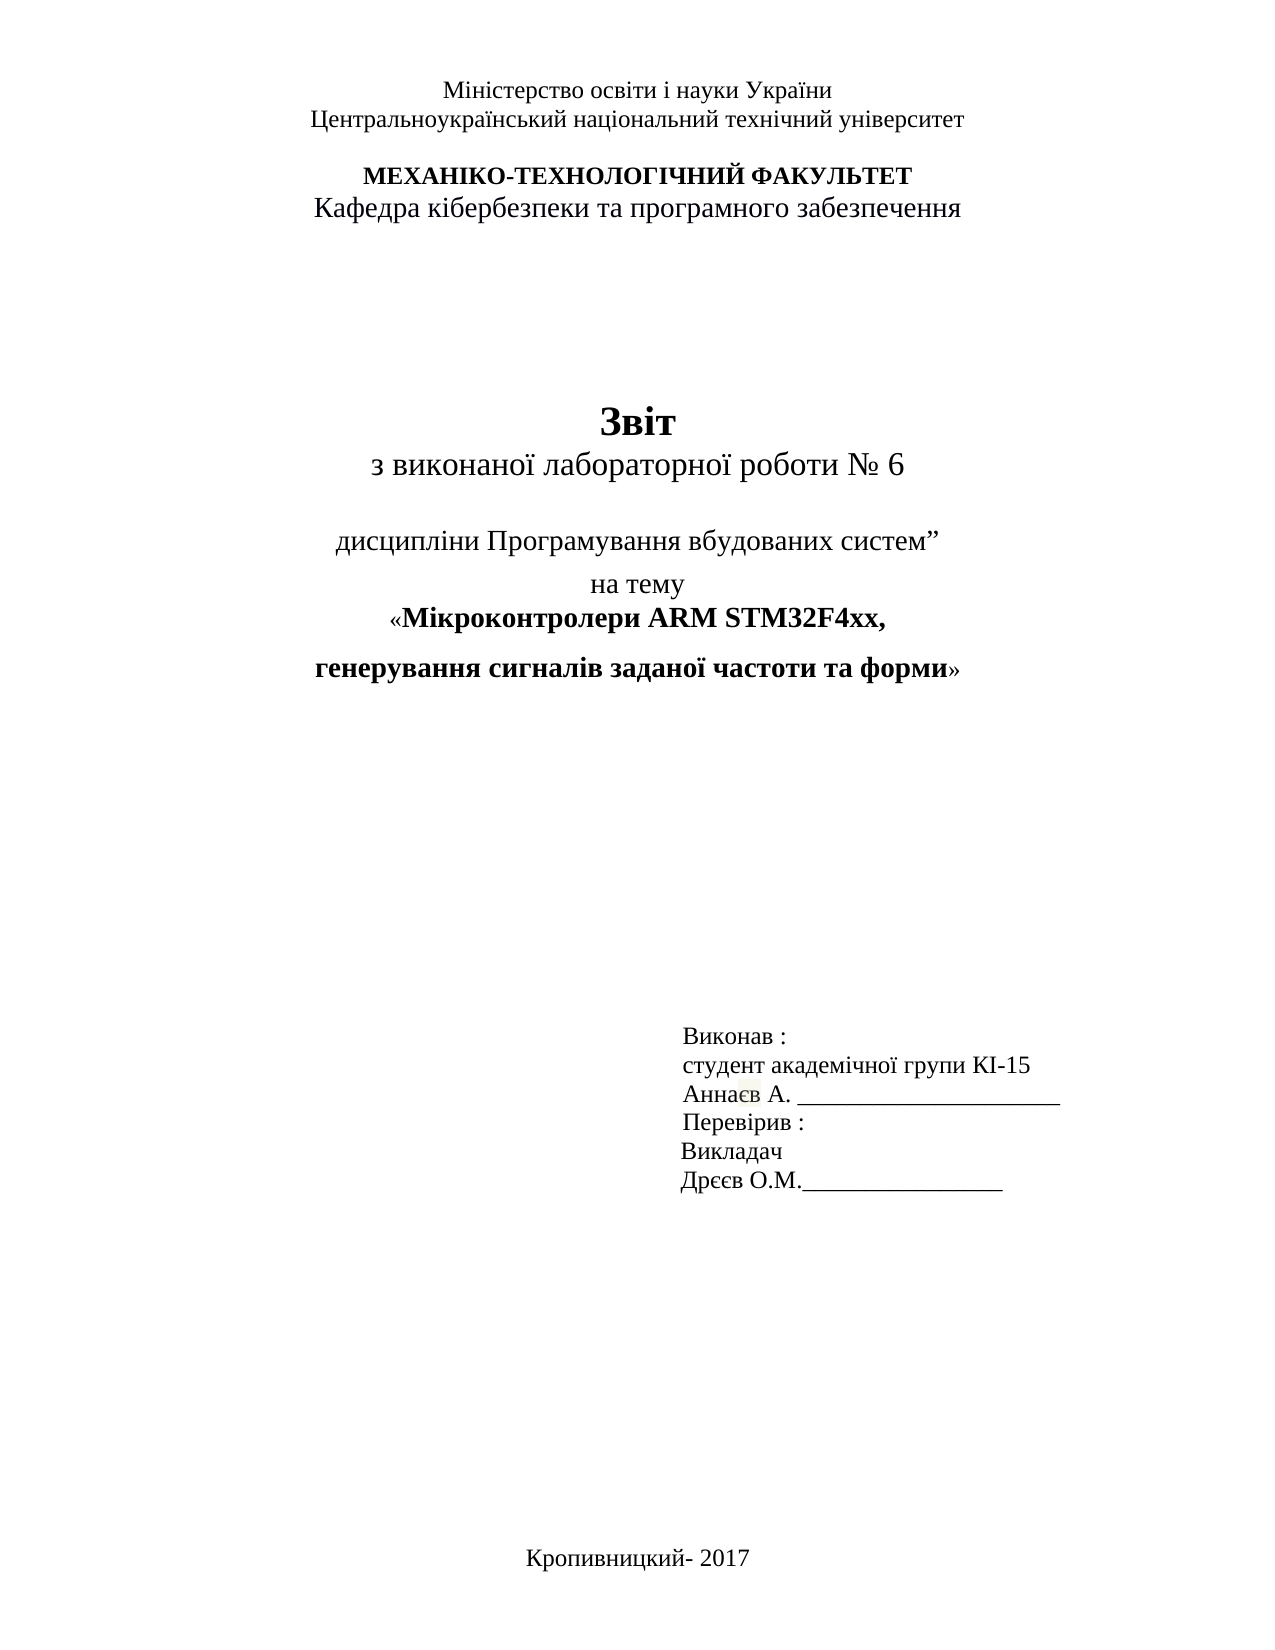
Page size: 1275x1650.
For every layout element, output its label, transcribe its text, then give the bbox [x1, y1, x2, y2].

text Дрєєв О.М.________________ [607, 1165, 1200, 1194]
text генерування сигналів заданої частоти та форми» [75, 651, 1200, 684]
text студент академічної групи КІ-15 [682, 1050, 1200, 1079]
text Звіт [75, 396, 1200, 444]
text Аннаєв А. _____________________ [761, 1079, 1200, 1107]
text з виконаної лабораторної роботи № 6 [75, 444, 1200, 482]
text Центральноукраїнський національний технічний університет [75, 104, 1200, 132]
text МЕХАНІКО-ТЕХНОЛОГІЧНИЙ ФАКУЛЬТЕТ [75, 161, 1200, 190]
text «Мікроконтролери ARM STM32F4xx, [75, 600, 1200, 634]
text Перевірив : [682, 1107, 1200, 1136]
text дисципліни Програмування вбудованих систем” [75, 523, 1200, 557]
text Виконав : [682, 1021, 1200, 1050]
text на тему [75, 567, 1200, 600]
text Кропивницкий- 2017 [75, 1543, 1200, 1572]
text Викладач [680, 1136, 1200, 1165]
text Кафедра кібербезпеки та програмного забезпечення [75, 190, 1200, 223]
text Міністерство освіти і науки України [75, 75, 1200, 104]
